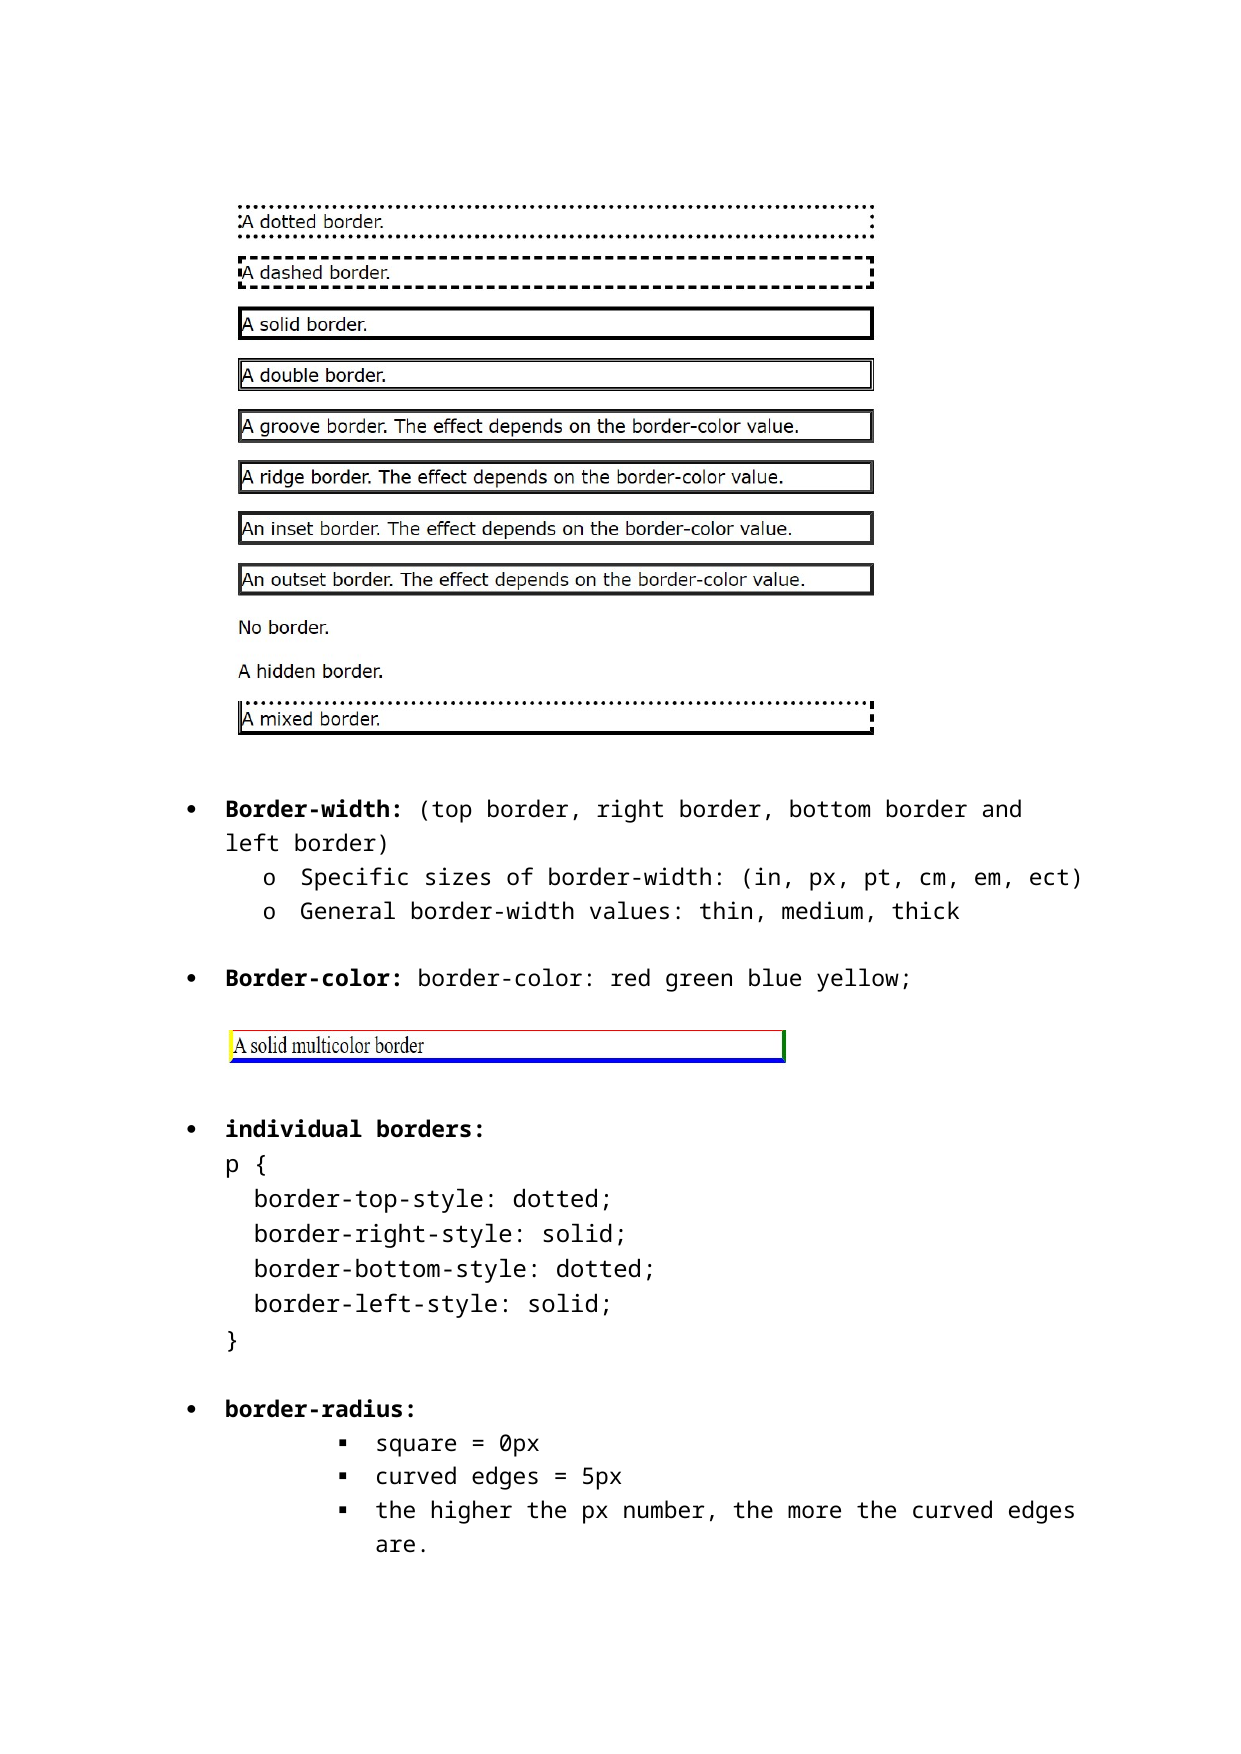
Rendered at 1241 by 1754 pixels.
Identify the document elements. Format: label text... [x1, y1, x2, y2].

list p { border-top-style: dotted; border-right-style: solid; border-bottom-style: dotted; border-left-style: solid; } [225, 1146, 1090, 1355]
list Specific sizes of border-width: (in, px, pt, cm, em, ect) [262, 861, 1090, 892]
list border-radius: [187, 1393, 1090, 1424]
list curved edges = 5px [337, 1460, 1090, 1492]
list Border-color: border-color: red green blue yellow; [187, 962, 1090, 994]
list Border-width: (top border, right border, bottom border and left border) [187, 793, 1090, 858]
list General border-width values: thin, medium, thick [262, 895, 1090, 926]
picture [225, 184, 891, 758]
picture [225, 1030, 788, 1077]
list individual borders: [187, 1113, 1090, 1144]
list the higher the px number, the more the curved edges are. [337, 1494, 1090, 1559]
list square = 0px [337, 1427, 1090, 1458]
